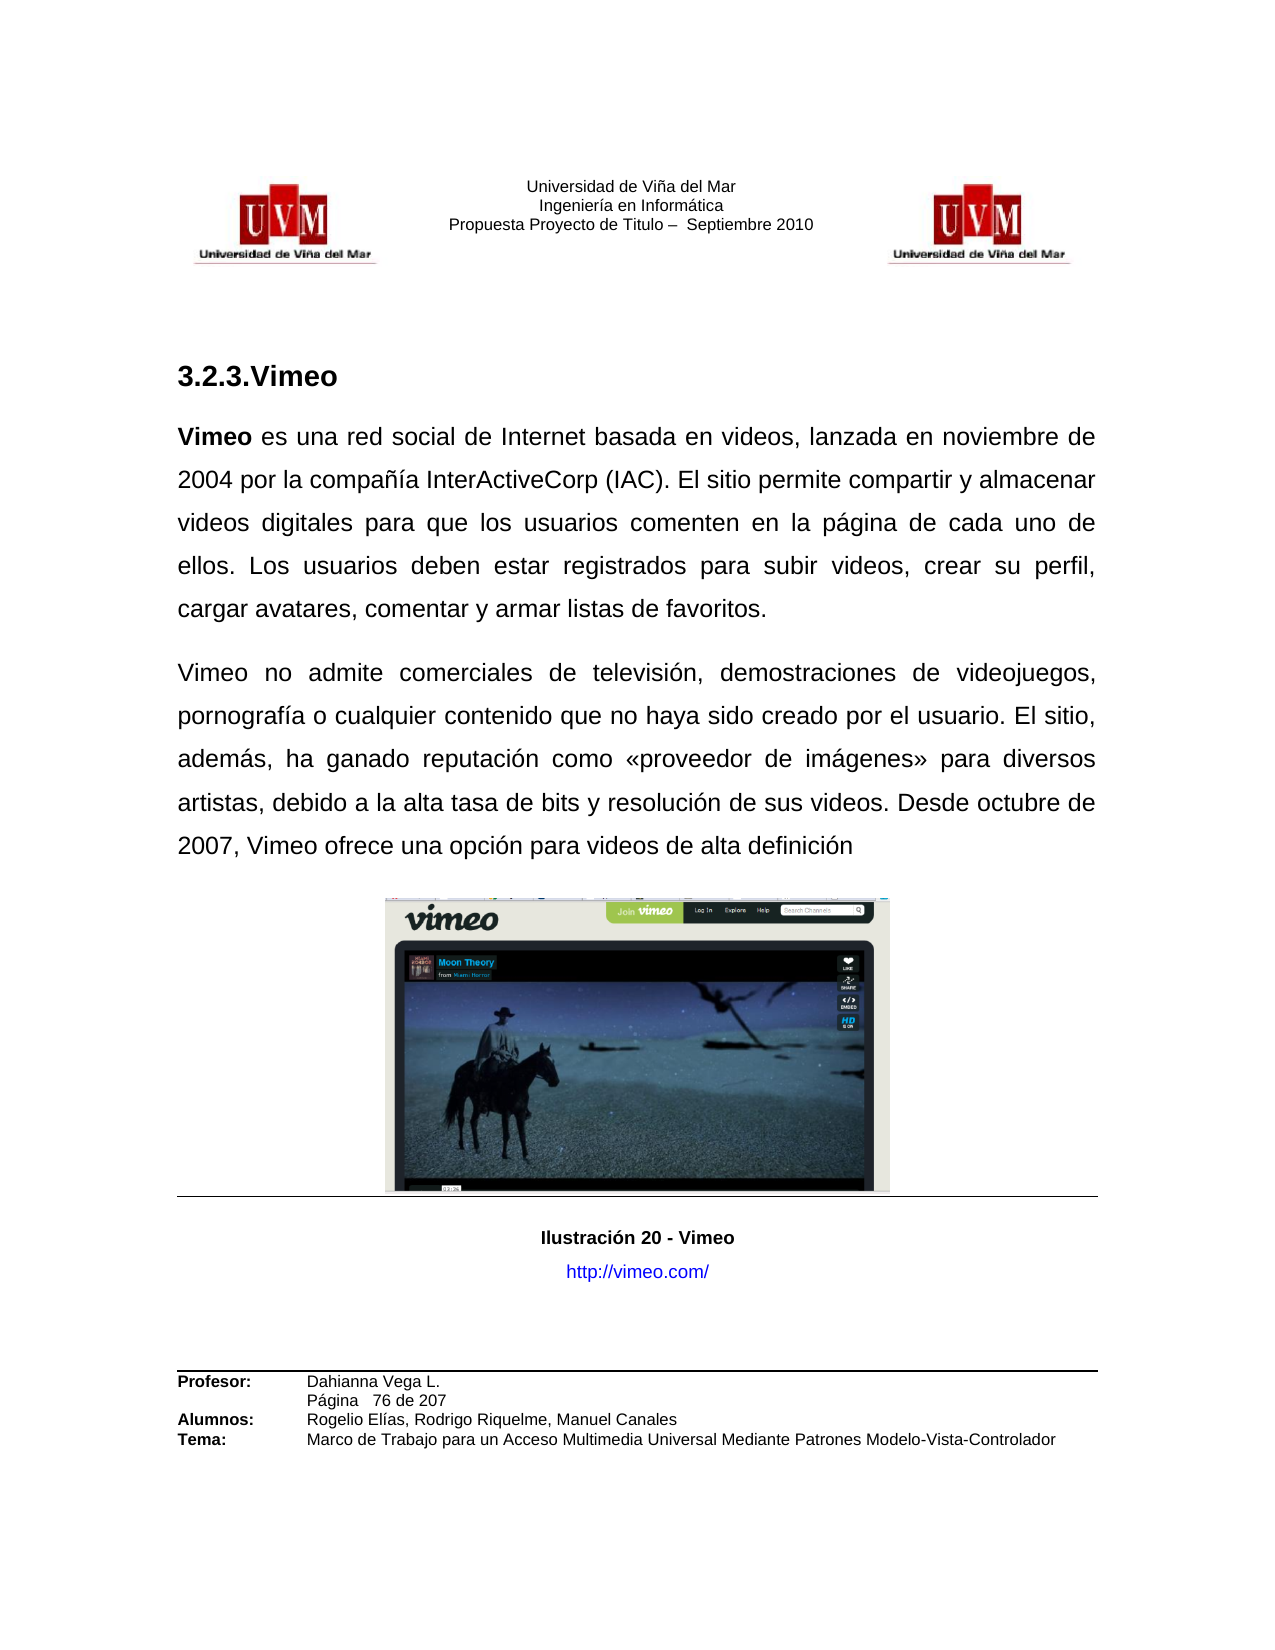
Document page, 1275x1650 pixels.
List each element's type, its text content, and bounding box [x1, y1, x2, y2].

picture [385, 898, 890, 1194]
text Vimeo es una red social de Internet basada en videos, lanzada en noviembre de 2004 por la compañía InterActiveCorp (IAC). El sitio permite compartir y almacenar videos digitales para que los usuarios comenten en la página de cada uno de ellos. Los usuarios deben estar registrados para subir videos, crear su perfil, cargar avatares, comentar y armar listas de favoritos. [177, 422, 1098, 623]
picture [177, 176, 390, 267]
picture [871, 176, 1084, 267]
text http://vimeo.com/ [177, 1261, 1098, 1282]
text Ilustración 20 - Vimeo [177, 1226, 1098, 1248]
subtitle 3.2.3.Vimeo [177, 359, 1098, 392]
text Vimeo no admite comerciales de televisión, demostraciones de videojuegos, pornografía o cualquier contenido que no haya sido creado por el usuario. El sitio, además, ha ganado reputación como «proveedor de imágenes» para diversos artistas, debido a la alta tasa de bits y resolución de sus videos. Desde octubre de 2007, Vimeo ofrece una opción para videos de alta definición [177, 658, 1098, 859]
